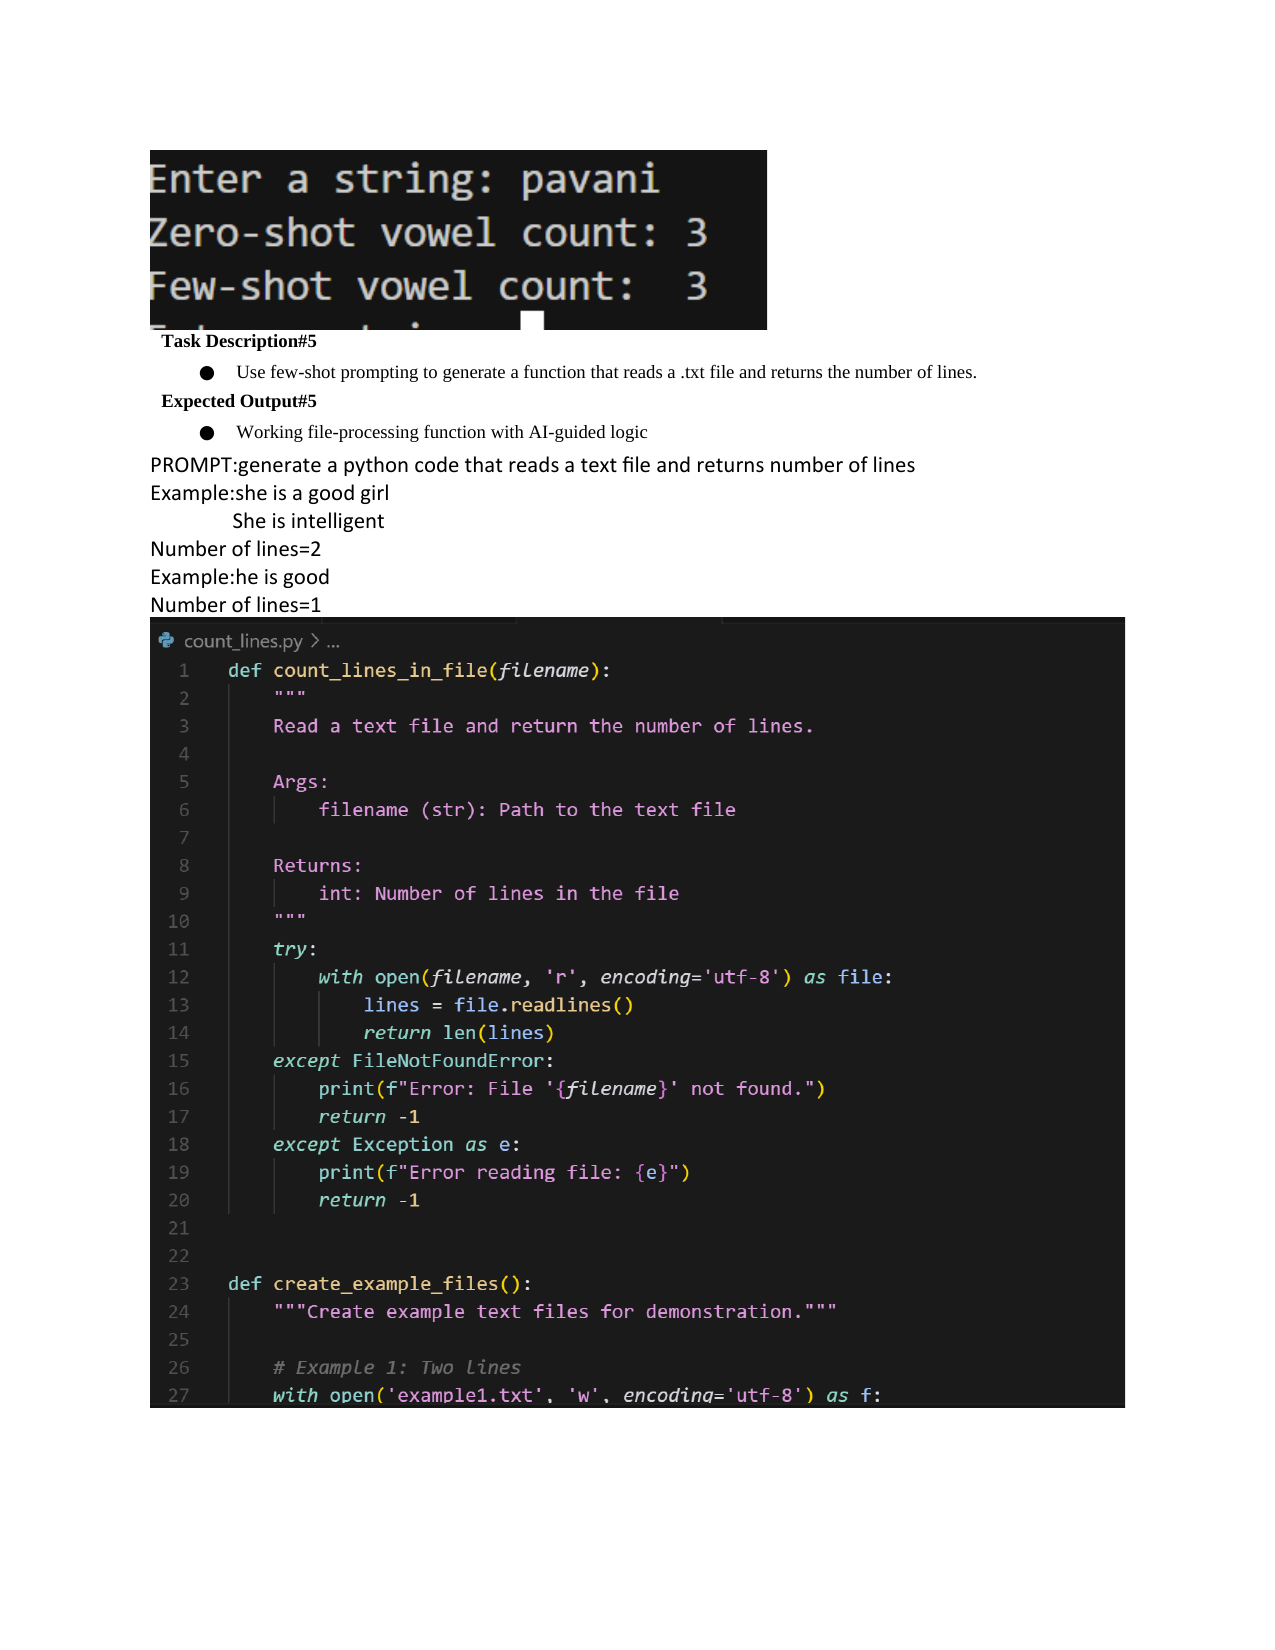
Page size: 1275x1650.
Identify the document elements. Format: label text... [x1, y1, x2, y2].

picture [150, 150, 768, 330]
list Use few-shot prompting to generate a function that reads a .txt file and returns the number of lines. [199, 351, 1125, 390]
text She is intelligent [150, 506, 1125, 534]
text Number of lines=1 [150, 590, 1125, 617]
picture [150, 617, 1125, 1408]
text Number of lines=2 [150, 534, 1125, 562]
text PROMPT:generate a python code that reads a text file and returns number of lines [150, 450, 1125, 478]
text Example:she is a good girl [150, 478, 1125, 506]
text Task Description#5 [161, 330, 1125, 351]
list Working file-processing function with AI-guided logic [199, 411, 1125, 450]
text Expected Output#5 [161, 390, 1125, 411]
text Example:he is good [150, 562, 1125, 590]
